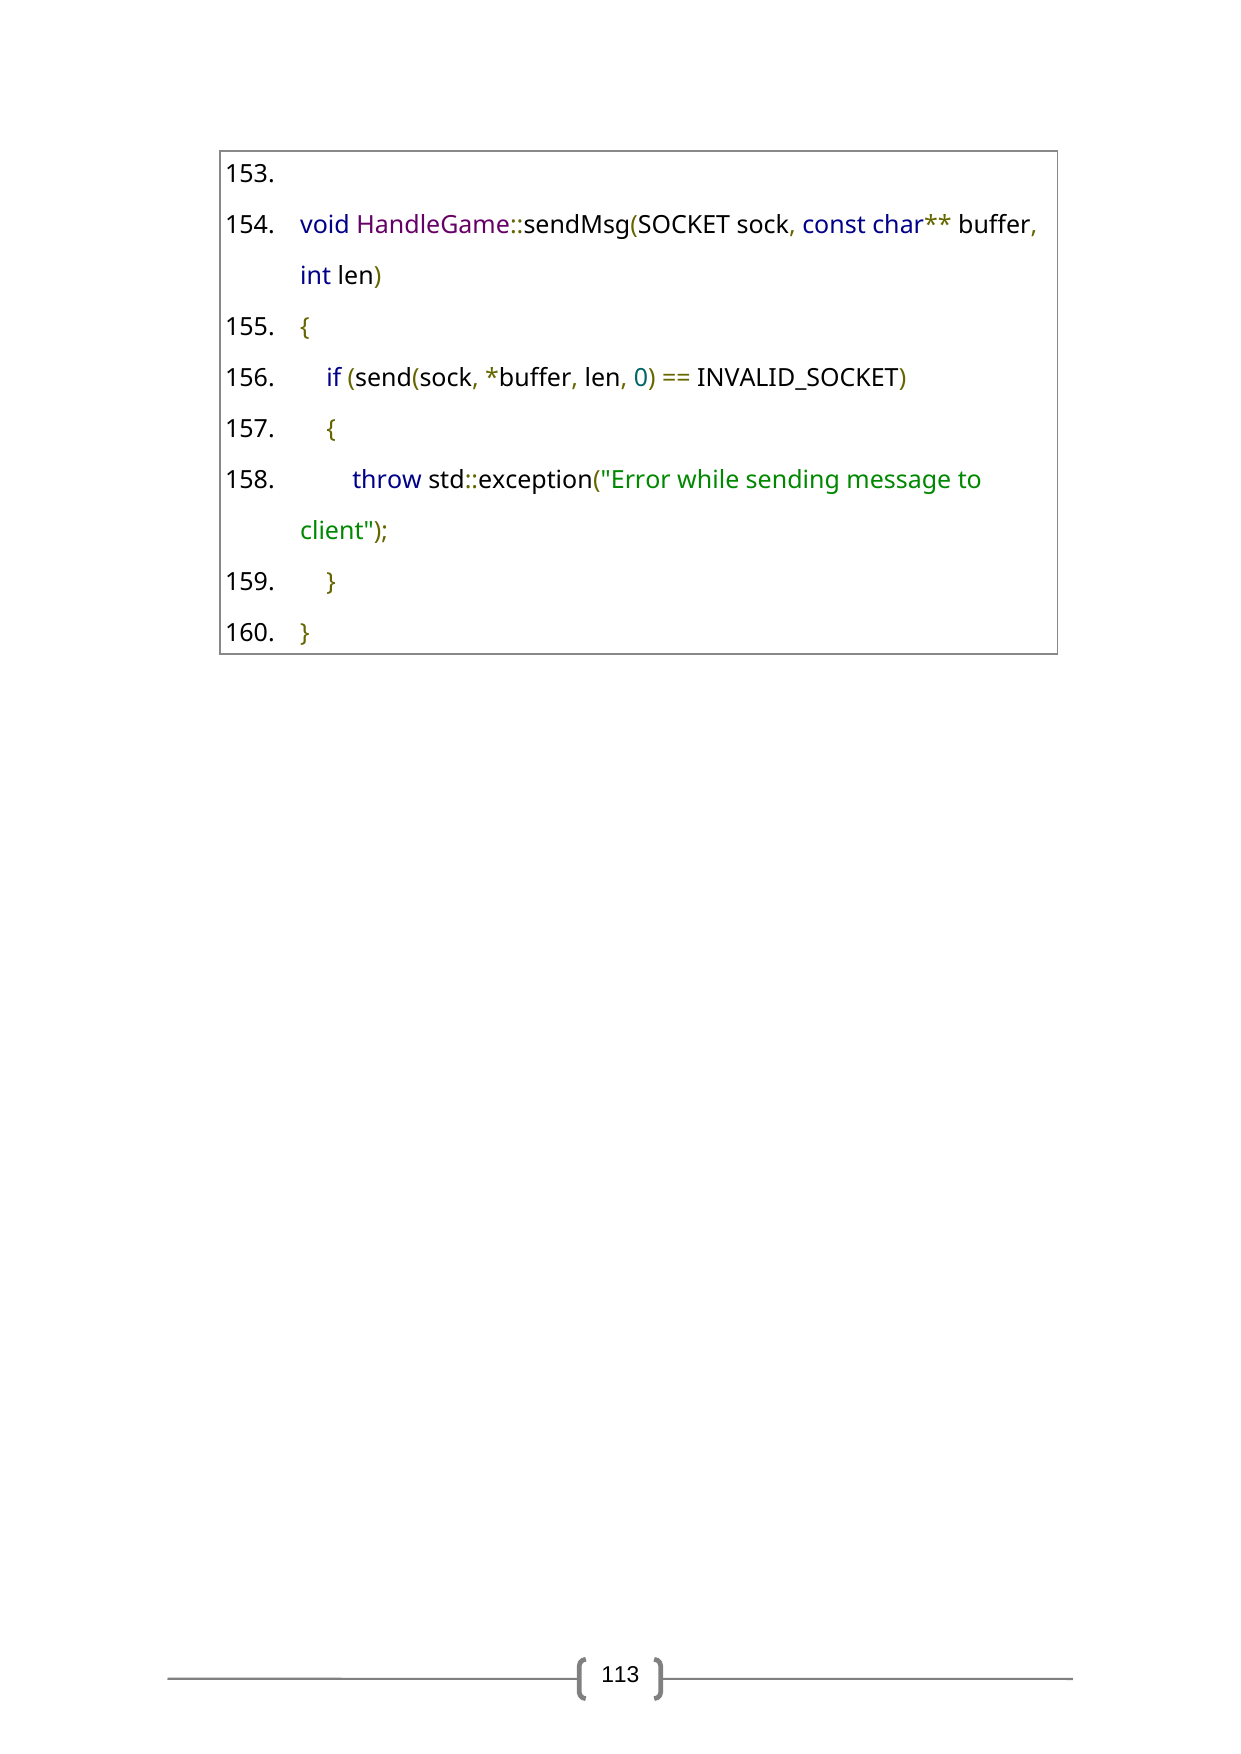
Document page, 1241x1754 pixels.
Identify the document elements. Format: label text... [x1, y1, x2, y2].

list throw std::exception("Error while sending message to client"); [221, 456, 1057, 547]
list { [221, 303, 1057, 343]
list { [221, 405, 1057, 445]
list } [221, 609, 1057, 653]
list } [221, 558, 1057, 598]
list void HandleGame::sendMsg(SOCKET sock, const char** buffer, int len) [221, 201, 1057, 292]
list if (send(sock, *buffer, len, 0) == INVALID_SOCKET) [221, 354, 1057, 394]
